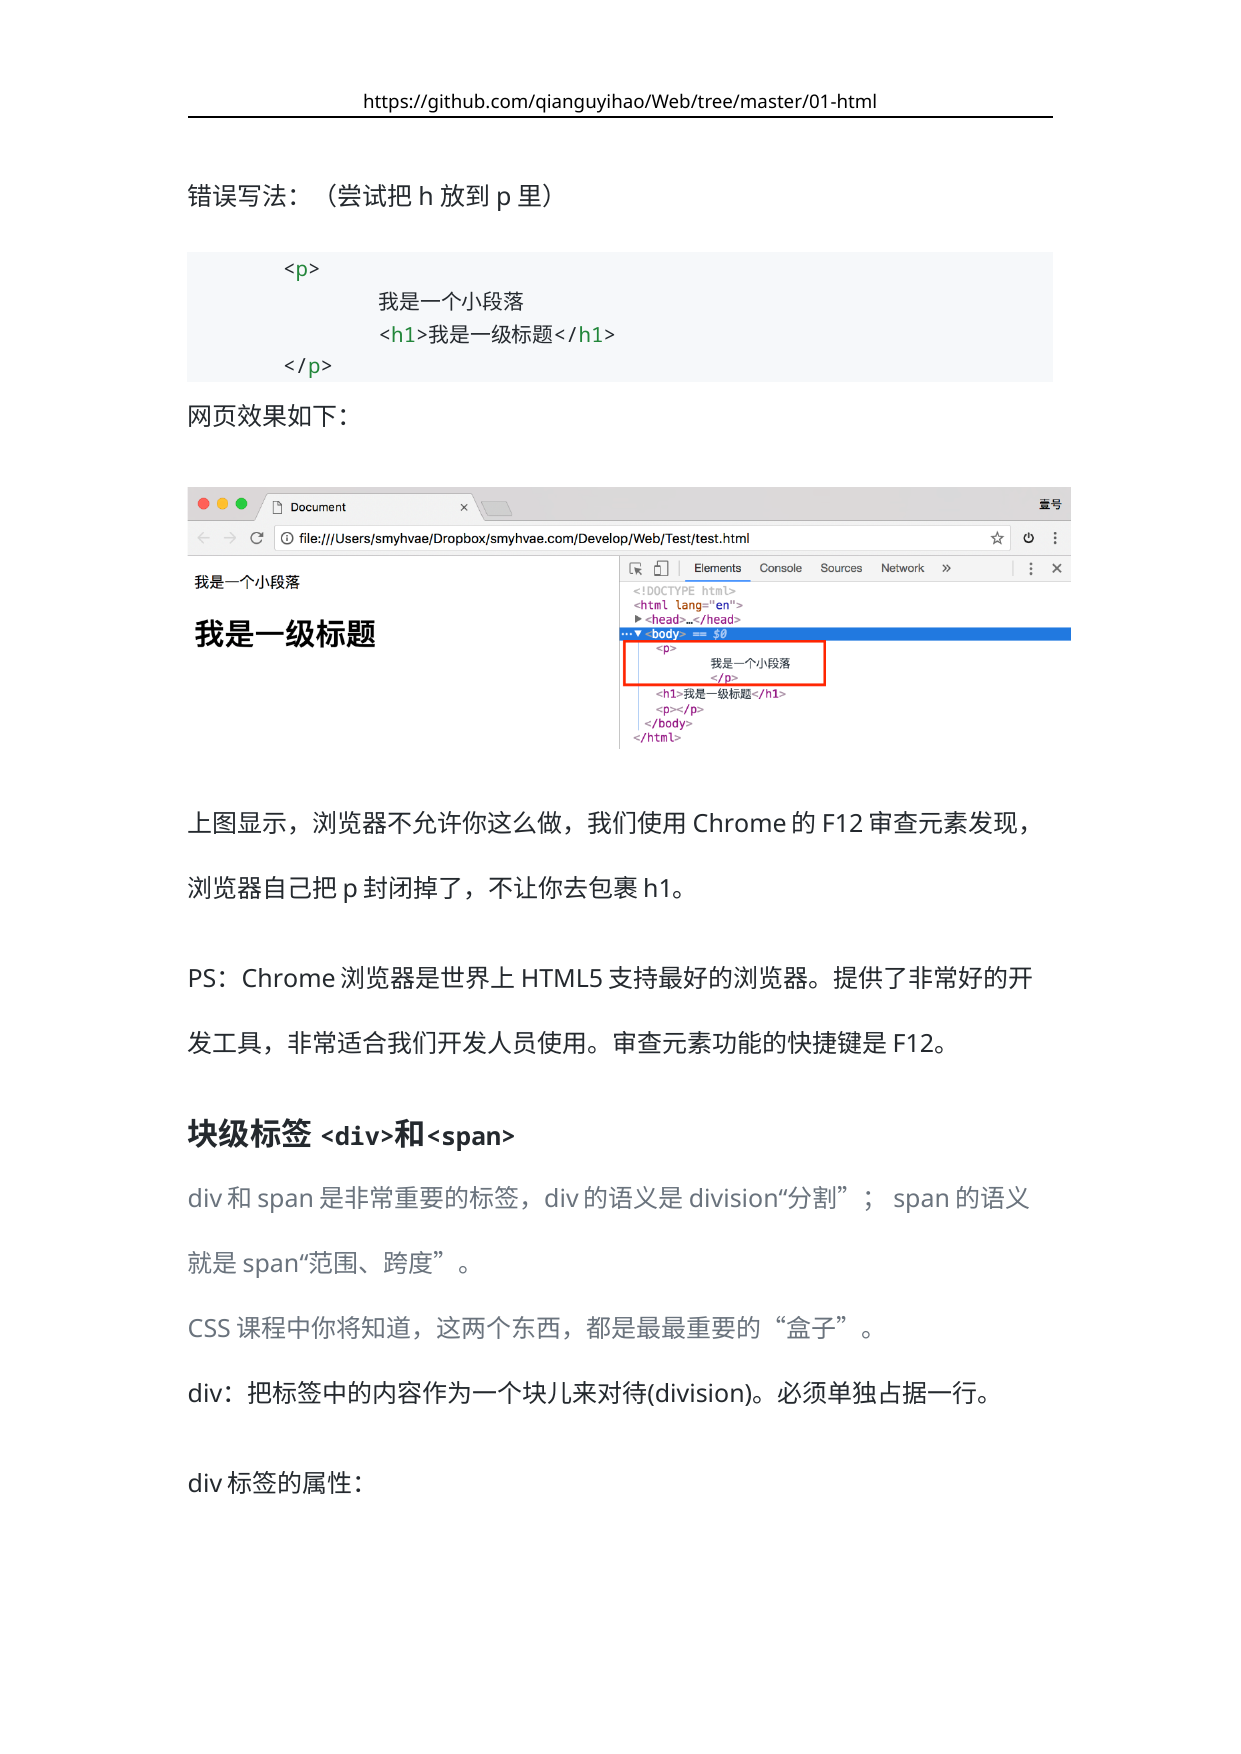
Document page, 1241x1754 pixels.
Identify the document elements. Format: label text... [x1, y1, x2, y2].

text 错误写法：（尝试把 h 放到 p 里） [187, 162, 1053, 227]
text div：把标签中的内容作为一个块儿来对待(division)。必须单独占据一行。 [187, 1359, 1053, 1424]
text </p> [187, 349, 1053, 382]
text 上图显示，浏览器不允许你这么做，我们使用Chrome的F12审查元素发现，浏览器自己把p封闭掉了，不让你去包裹h1。 [187, 789, 1053, 919]
text CSS课程中你将知道，这两个东西，都是最最重要的“盒子”。 [187, 1294, 1053, 1359]
text 网页效果如下： [187, 382, 1053, 447]
text PS：Chrome浏览器是世界上HTML5支持最好的浏览器。提供了非常好的开发工具，非常适合我们开发人员使用。审查元素功能的快捷键是F12。 [187, 944, 1053, 1074]
text div标签的属性： [187, 1449, 1053, 1514]
text div和span是非常重要的标签，div的语义是division“分割”； span的语义就是span“范围、跨度”。 [187, 1164, 1053, 1294]
text 块级标签 <div>和<span> [187, 1099, 1053, 1164]
text <h1>我是一级标题</h1> [187, 317, 1053, 349]
picture [187, 487, 1071, 749]
text 我是一个小段落 [187, 284, 1053, 317]
text <p> [187, 252, 1053, 284]
